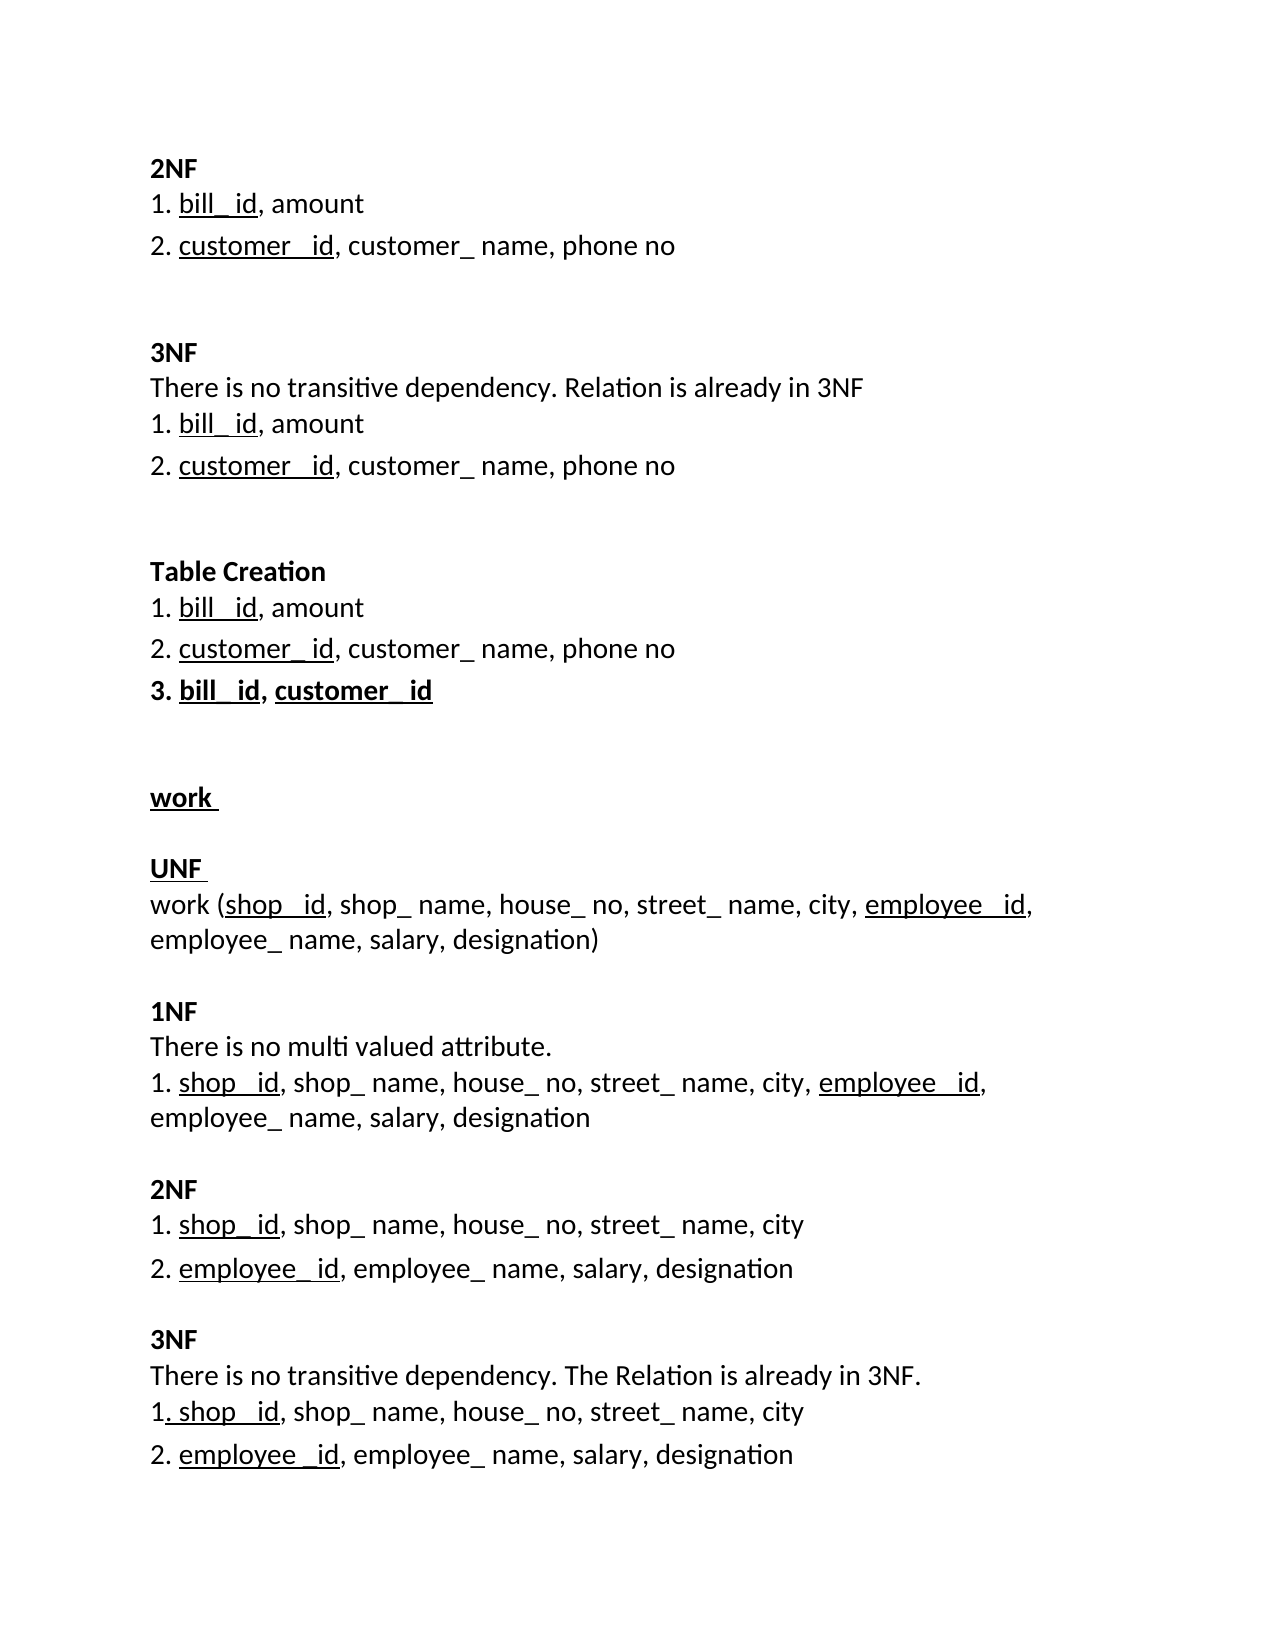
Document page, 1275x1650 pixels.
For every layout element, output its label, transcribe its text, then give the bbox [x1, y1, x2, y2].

text 2. customer_ id, customer_ name, phone no [150, 631, 1125, 666]
text work [150, 779, 1125, 814]
text 2. employee _id, employee_ name, salary, designation [150, 1436, 1125, 1472]
text 3NF [150, 1321, 1125, 1357]
text 3NF [150, 334, 1125, 369]
text Table Creation [150, 553, 1125, 589]
text 1NF [150, 993, 1125, 1028]
text work (shop_ id, shop_ name, house_ no, street_ name, city, employee_ id, employee_ name, salary, designation) [150, 886, 1125, 957]
text 1. bill_ id, amount [150, 186, 1125, 221]
text 1. bill_ id, amount [150, 589, 1125, 625]
text There is no multi valued attribute. [150, 1028, 1125, 1064]
text 1. bill_ id, amount [150, 405, 1125, 441]
text There is no transitive dependency. Relation is already in 3NF [150, 369, 1125, 405]
text 2NF [150, 150, 1125, 186]
text 2. customer_ id, customer_ name, phone no [150, 227, 1125, 263]
text 3. bill_ id, customer_ id [150, 672, 1125, 708]
text 2. employee_ id, employee_ name, salary, designation [150, 1250, 1125, 1286]
text 1. shop_ id, shop_ name, house_ no, street_ name, city [150, 1206, 1125, 1242]
text 2. customer_ id, customer_ name, phone no [150, 447, 1125, 482]
text 2NF [150, 1171, 1125, 1206]
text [150, 1393, 1125, 1428]
text 1. shop_ id, shop_ name, house_ no, street_ name, city, employee_ id, employee_ name, salary, designation [150, 1064, 1125, 1135]
text UNF [150, 850, 1125, 886]
text There is no transitive dependency. The Relation is already in 3NF. [150, 1357, 1125, 1393]
